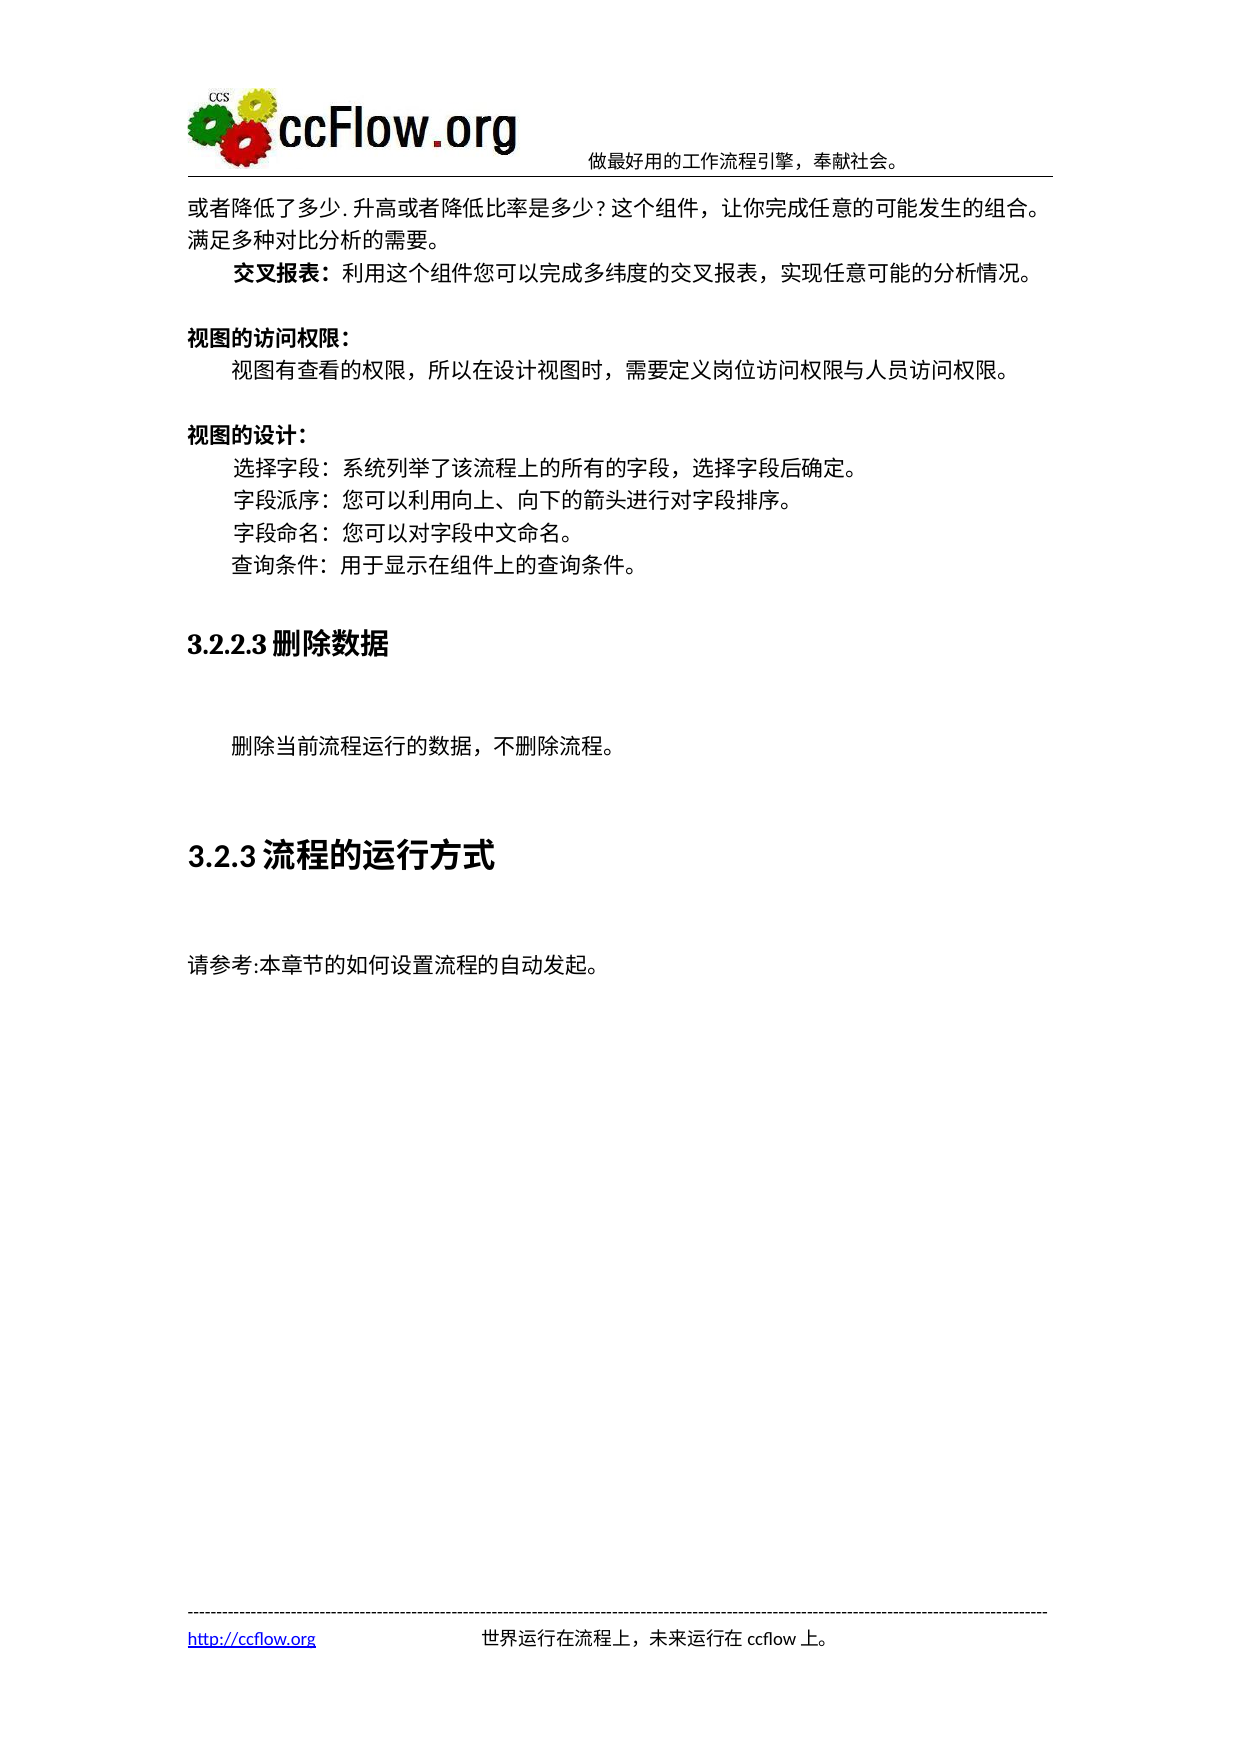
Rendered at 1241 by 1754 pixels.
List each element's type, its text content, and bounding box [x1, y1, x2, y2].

text 字段派序：您可以利用向上、向下的箭头进行对字段排序。 [187, 483, 1053, 515]
text 选择字段：系统列举了该流程上的所有的字段，选择字段后确定。 [187, 450, 1053, 483]
text 视图的访问权限： [187, 320, 1053, 353]
text 删除当前流程运行的数据，不删除流程。 [187, 728, 1053, 761]
subtitle 3.2.2.3删除数据 [187, 609, 1053, 674]
text 查询条件：用于显示在组件上的查询条件。 [187, 548, 1053, 580]
text 字段命名：您可以对字段中文命名。 [187, 515, 1053, 548]
text 视图的设计： [187, 418, 1053, 450]
text 对比分析：在数据分析中，我们经常遇到客户要查看一个部分的，一项数值指标升高或者降低了多少. 升高或者降低比率是多少? 这个组件，让你完成任意的可能发生的组合。满足多种对比分析的需要。 [187, 190, 1053, 255]
subtitle 3.2.3流程的运行方式 [187, 820, 1053, 885]
text 请参考:本章节的如何设置流程的自动发起。 [187, 947, 1053, 980]
text 视图有查看的权限，所以在设计视图时，需要定义岗位访问权限与人员访问权限。 [187, 353, 1053, 385]
text 交叉报表：利用这个组件您可以完成多纬度的交叉报表，实现任意可能的分析情况。 [187, 255, 1053, 288]
picture [187, 88, 521, 169]
